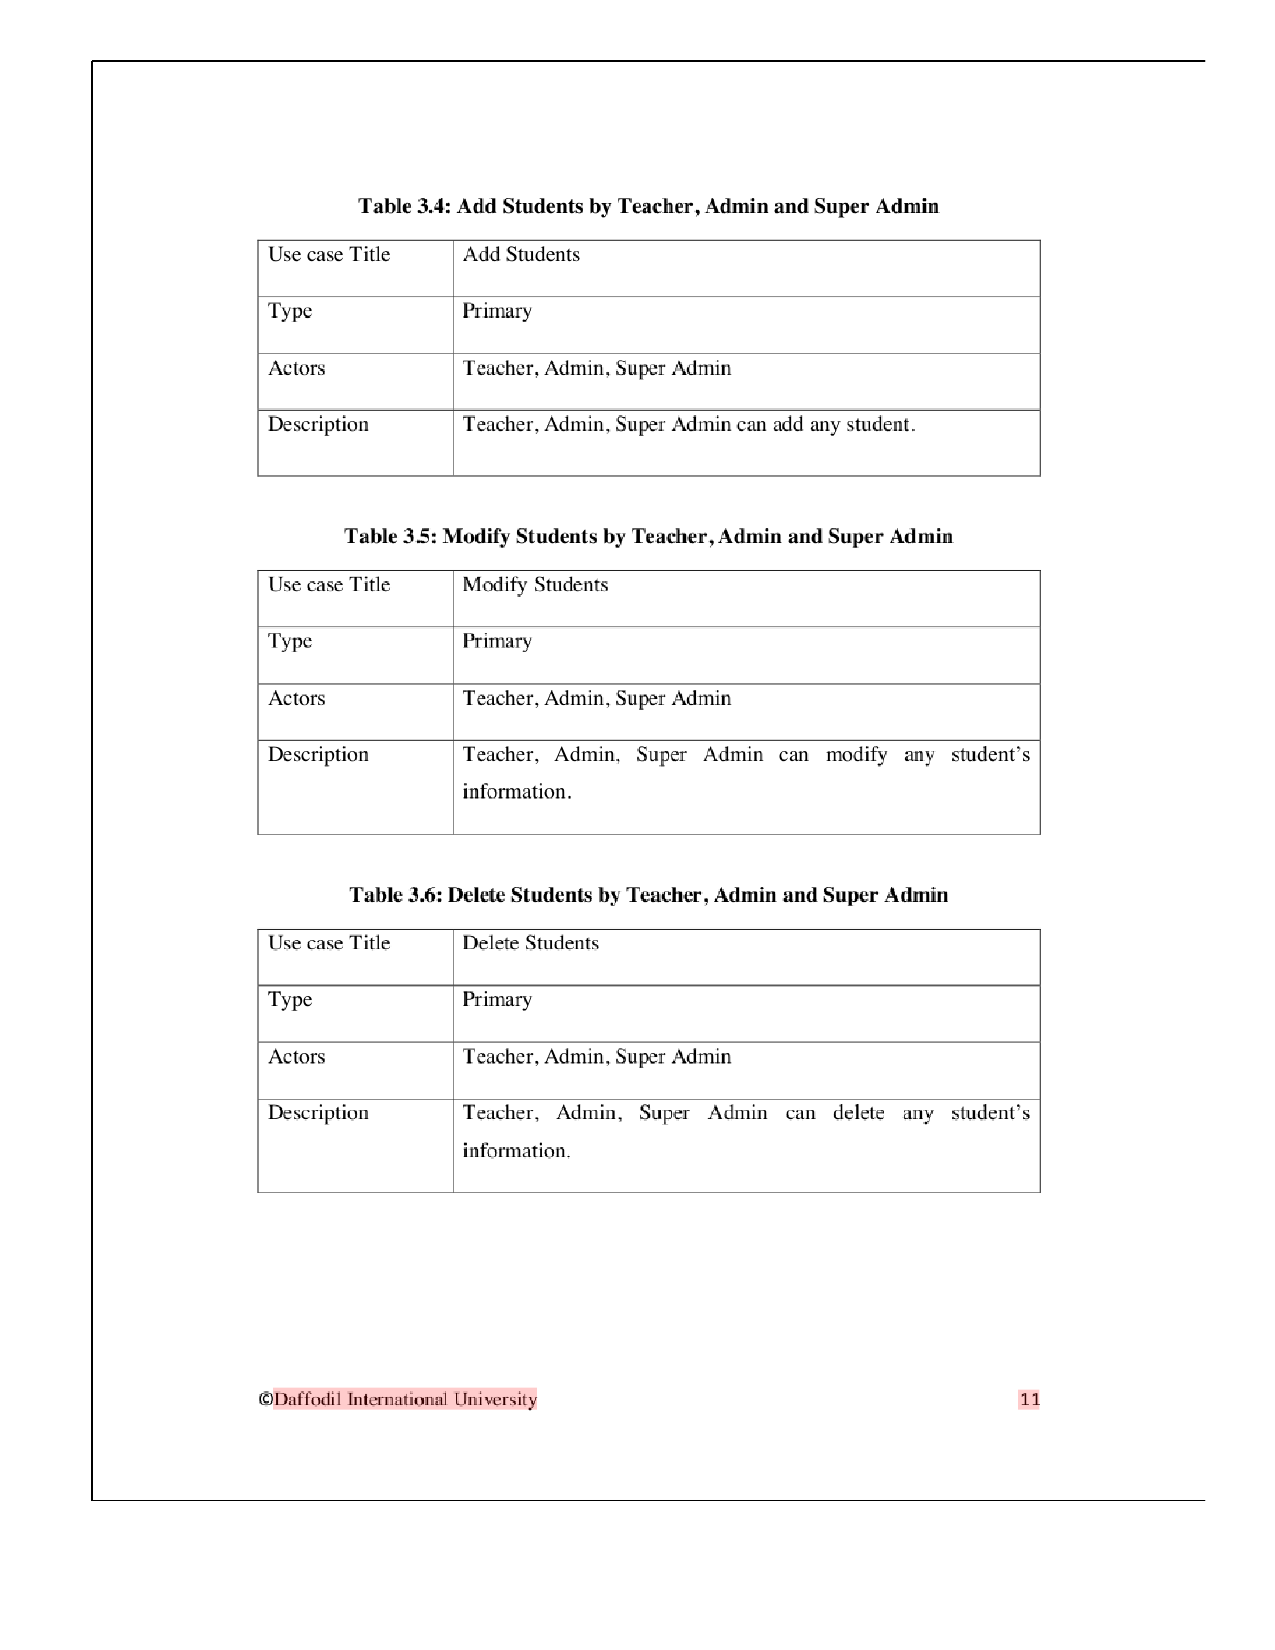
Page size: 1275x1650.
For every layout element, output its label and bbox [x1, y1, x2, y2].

picture [91, 60, 1206, 1501]
